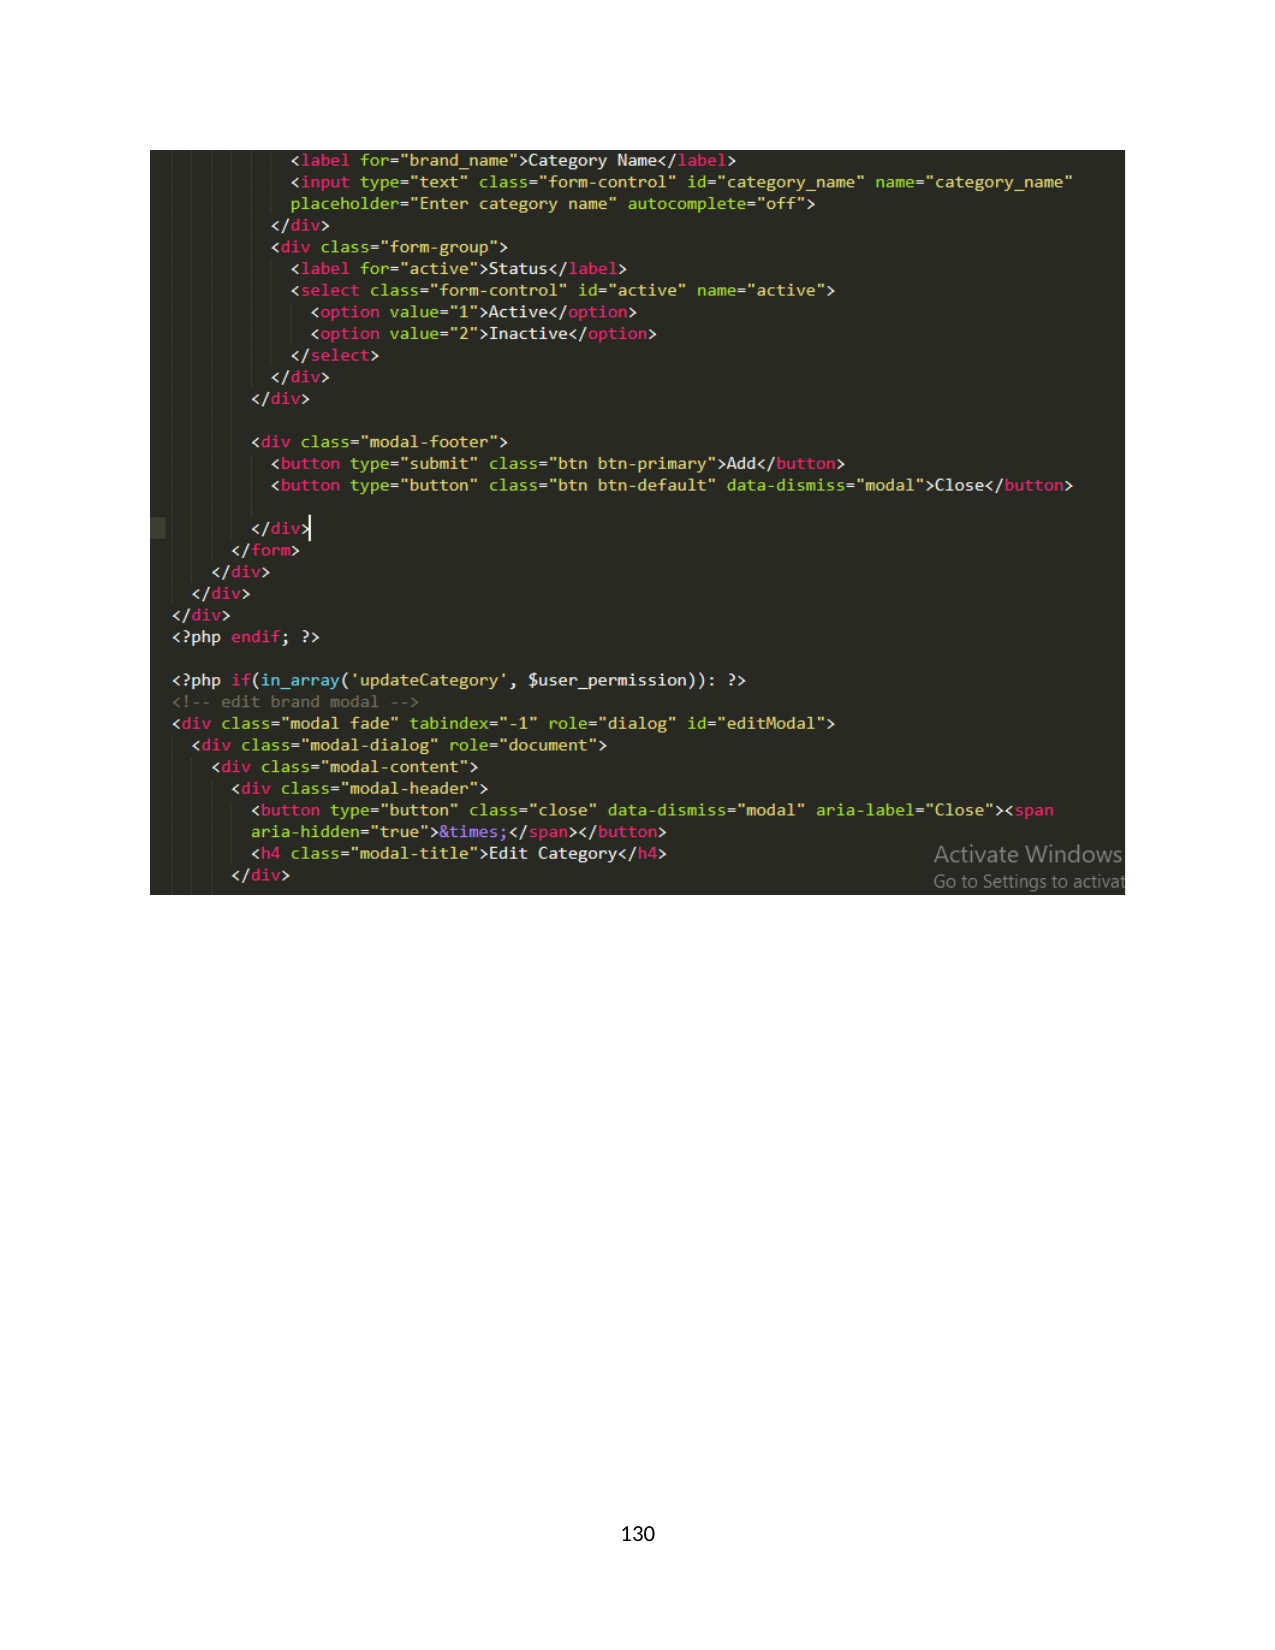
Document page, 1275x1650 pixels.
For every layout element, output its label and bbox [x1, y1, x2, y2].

picture [150, 150, 1125, 895]
